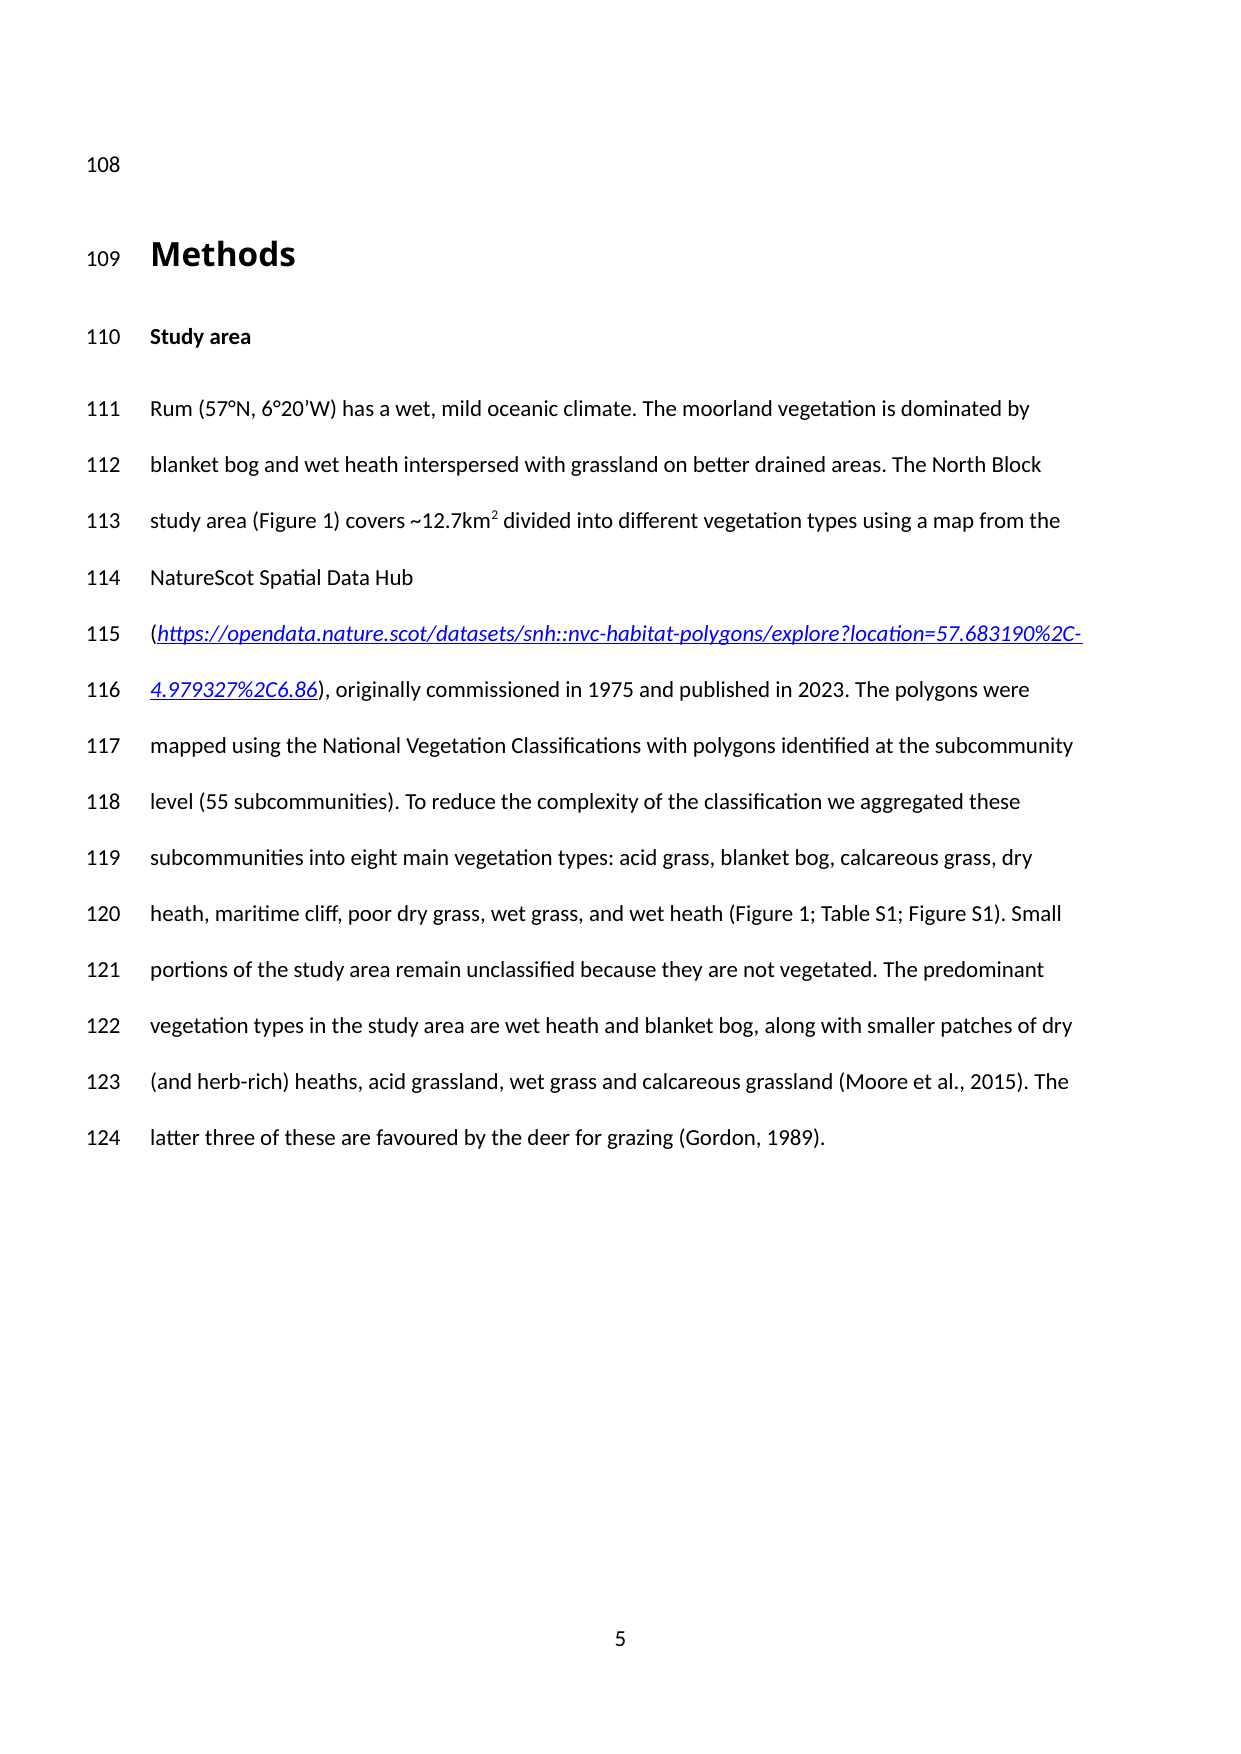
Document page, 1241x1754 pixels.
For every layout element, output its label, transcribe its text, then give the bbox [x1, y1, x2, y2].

text Rum (57°N, 6°20’W) has a wet, mild oceanic climate. The moorland vegetation is dominated by blanket bog and wet heath interspersed with grassland on better drained areas. The North Block study area (Figure 1) covers ~12.7km2 divided into different vegetation types using a map from the NatureScot Spatial Data Hub (https://opendata.nature.scot/datasets/snh::nvc-habitat-polygons/explore?location=57.683190%2C-4.979327%2C6.86), originally commissioned in 1975 and published in 2023. The polygons were mapped using the National Vegetation Classifications with polygons identified at the subcommunity level (55 subcommunities). To reduce the complexity of the classification we aggregated these subcommunities into eight main vegetation types: acid grass, blanket bog, calcareous grass, dry heath, maritime cliff, poor dry grass, wet grass, and wet heath (Figure 1; Table S1; Figure S1). Small portions of the study area remain unclassified because they are not vegetated. The predominant vegetation types in the study area are wet heath and blanket bog, along with smaller patches of dry (and herb-rich) heaths, acid grassland, wet grass and calcareous grassland (Moore et al., 2015). The latter three of these are favoured by the deer for grazing (Gordon, 1989). [150, 394, 1090, 1151]
text Study area [150, 322, 1090, 350]
subtitle Methods [150, 231, 1090, 276]
